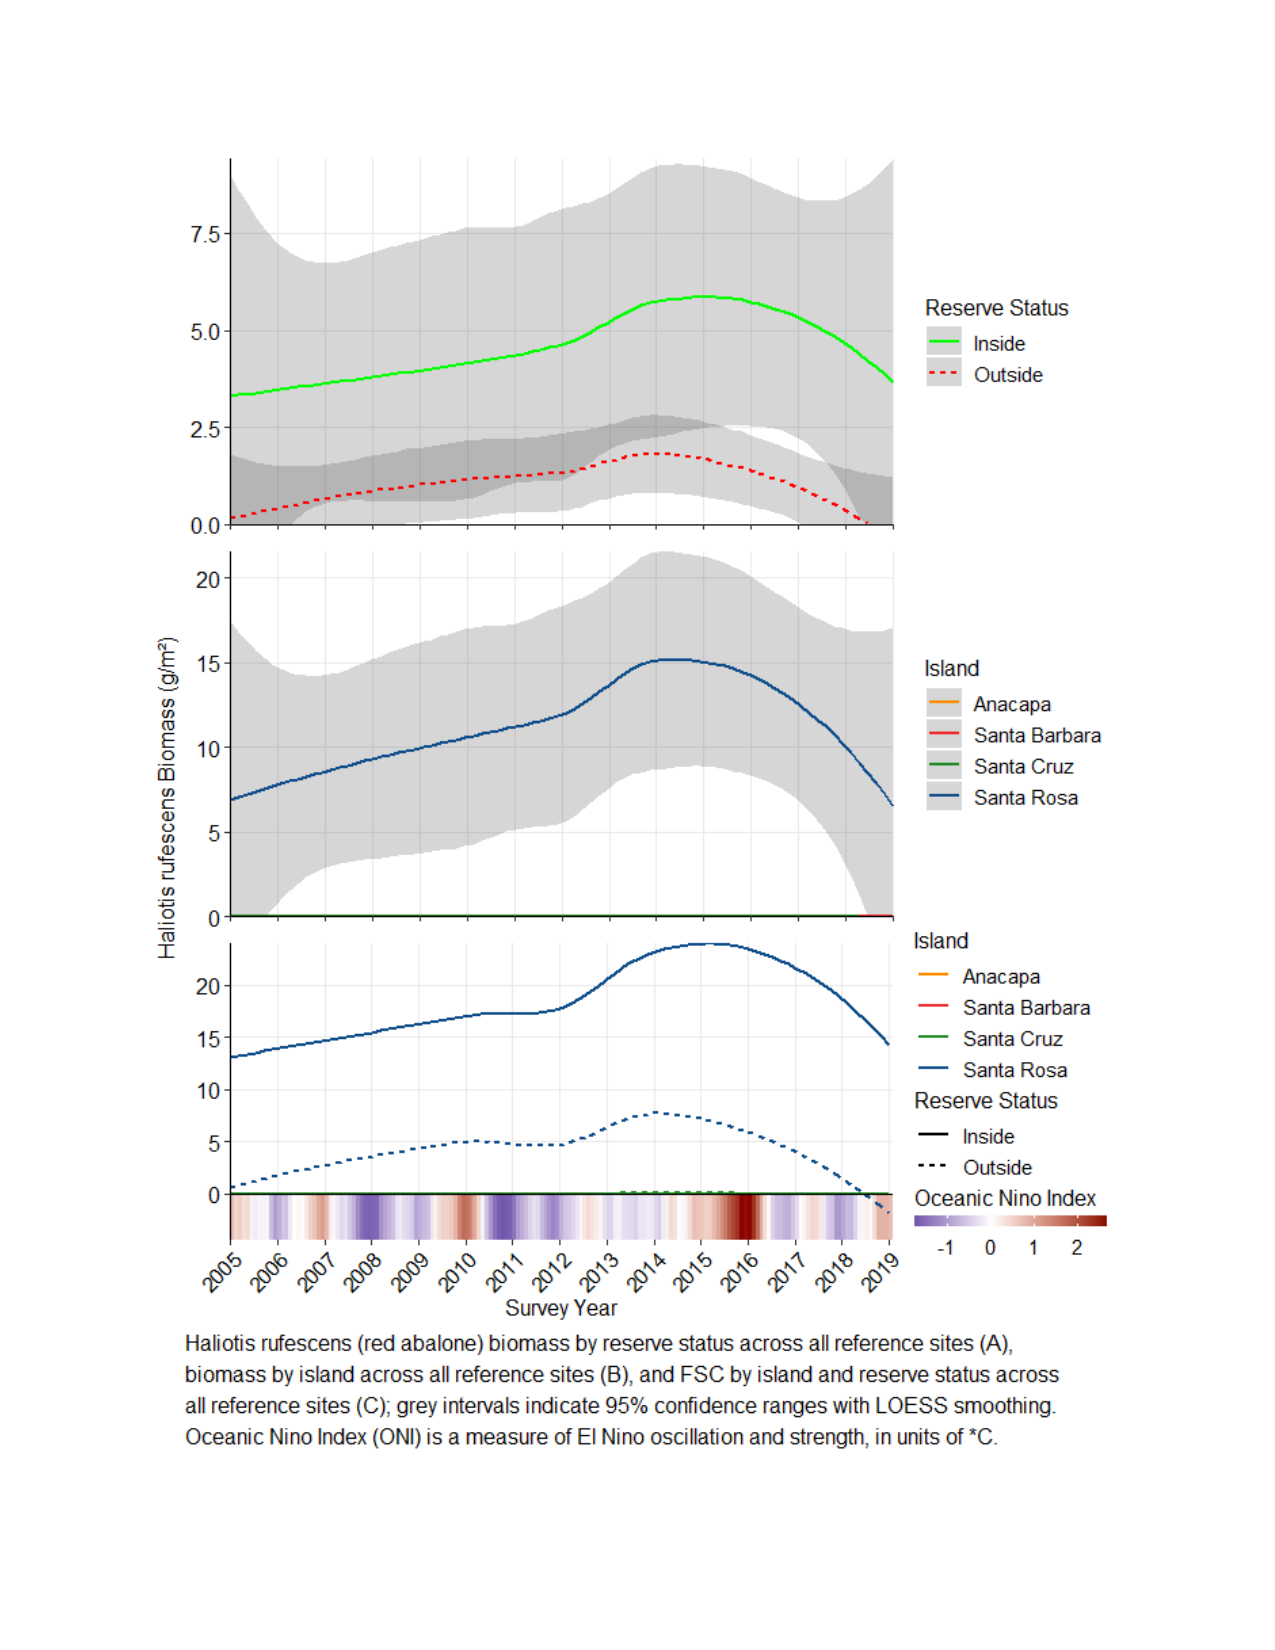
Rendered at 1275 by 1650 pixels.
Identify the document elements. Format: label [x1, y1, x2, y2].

picture [150, 150, 1125, 1450]
